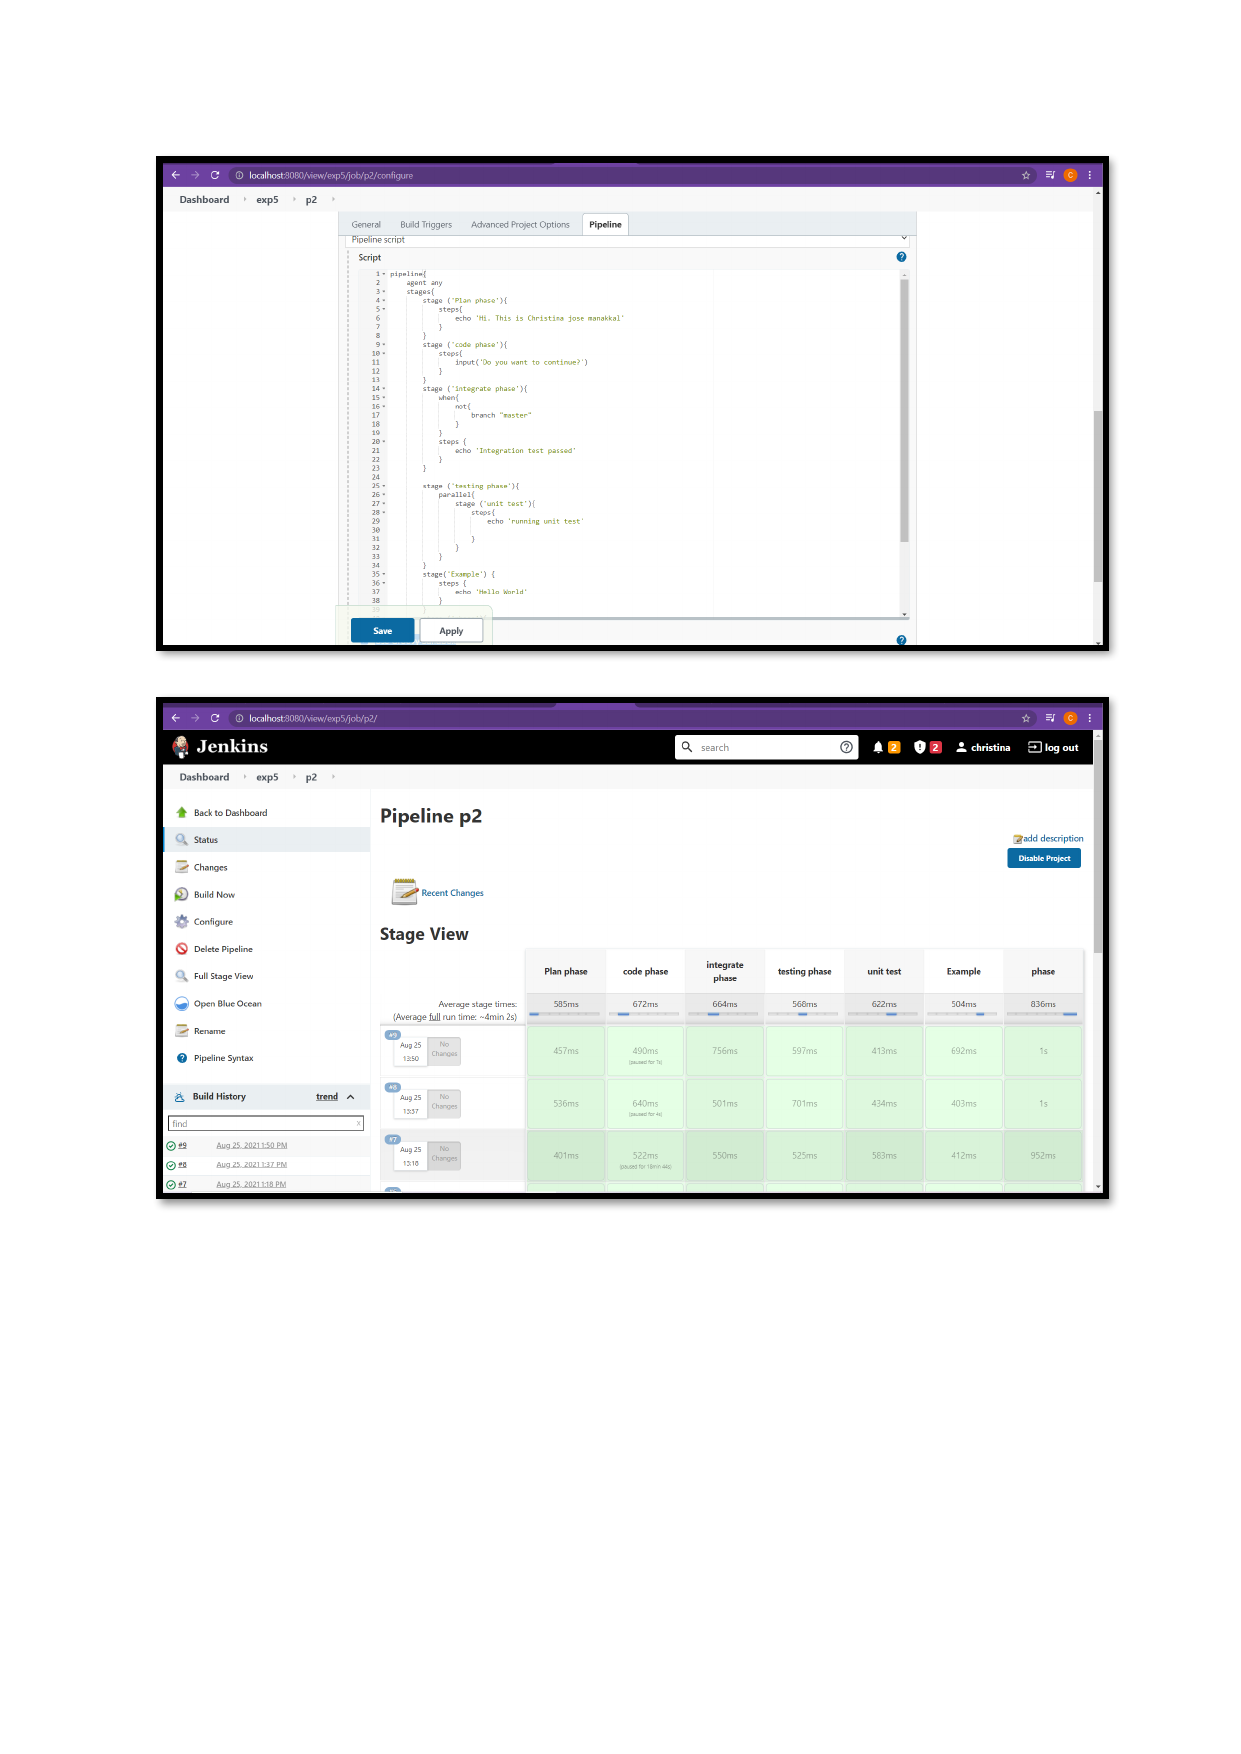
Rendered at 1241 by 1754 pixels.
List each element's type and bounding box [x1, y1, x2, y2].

picture [163, 703, 1103, 1193]
picture [163, 163, 1103, 645]
